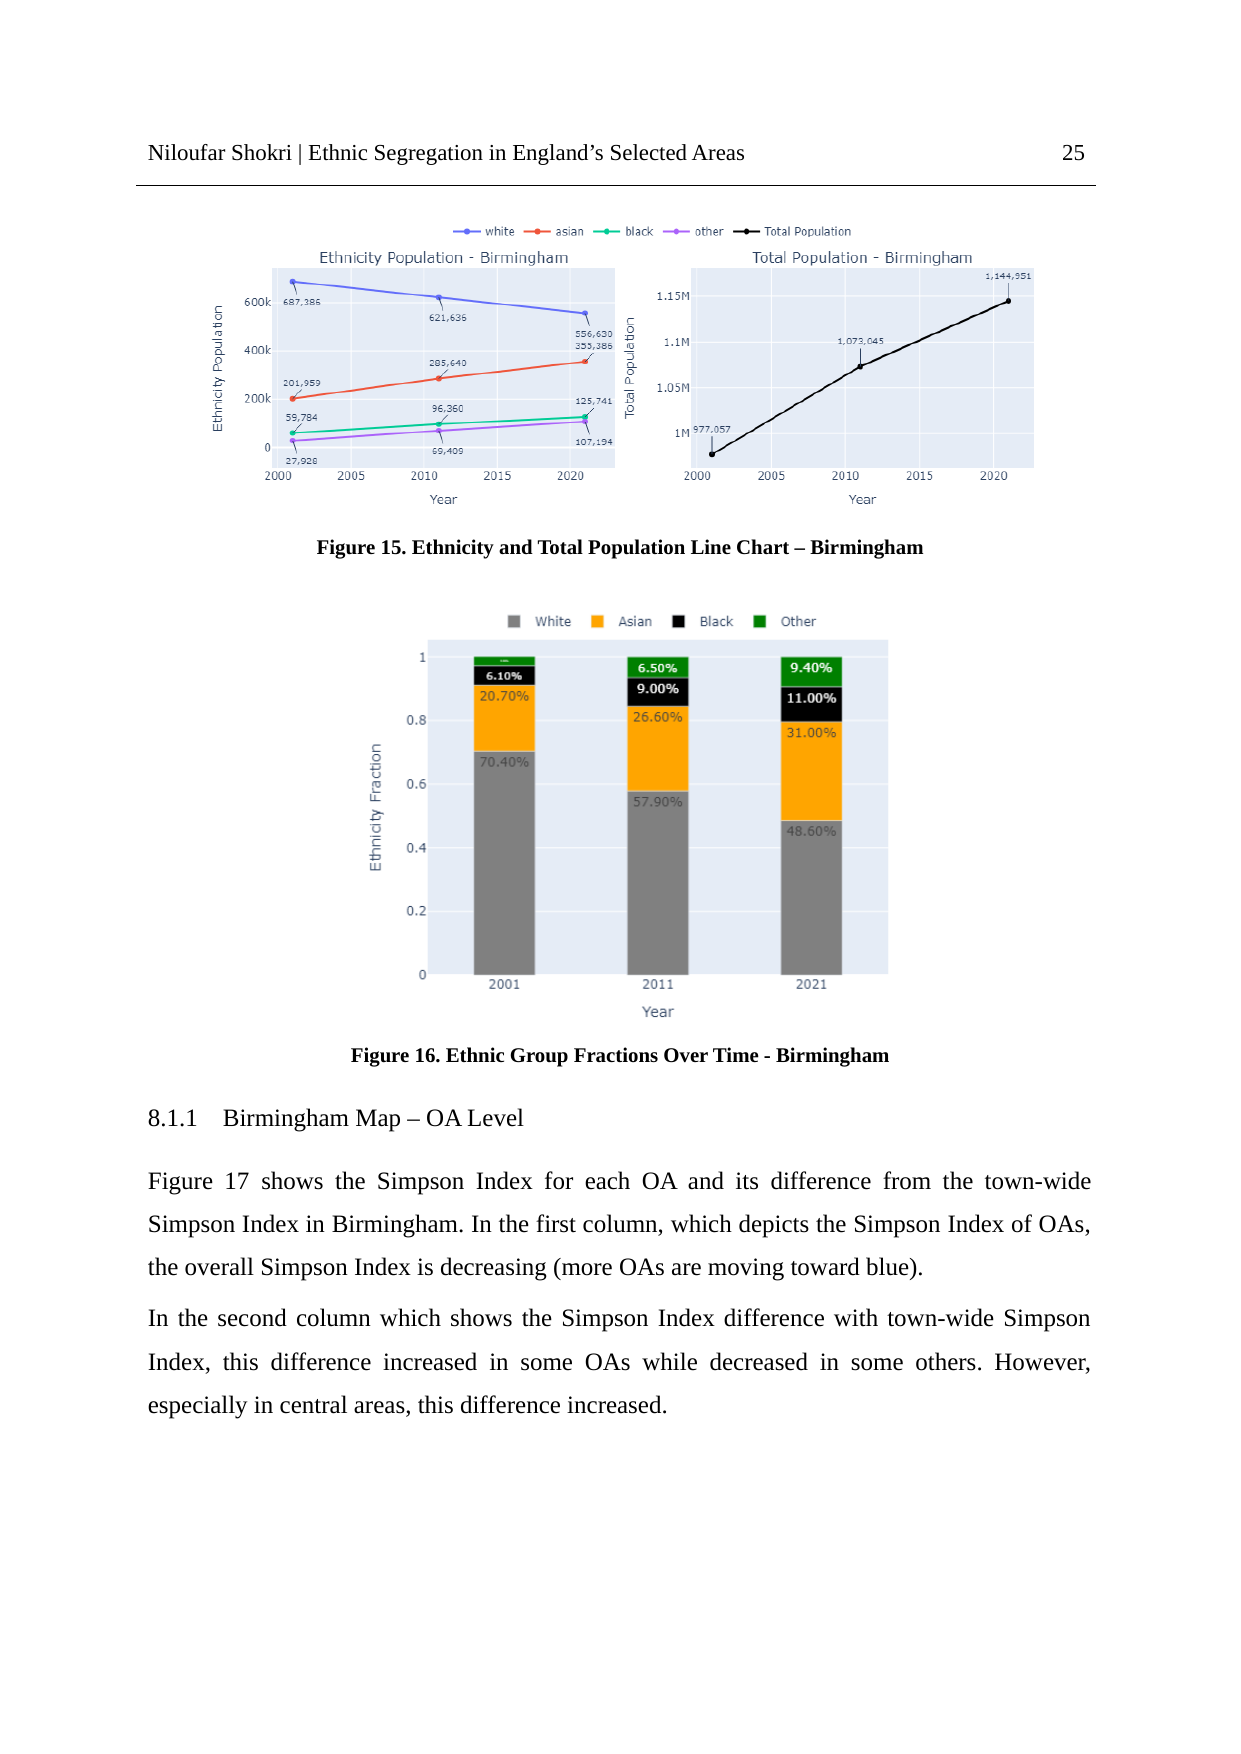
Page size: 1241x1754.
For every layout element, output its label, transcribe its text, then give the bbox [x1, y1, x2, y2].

text In the second column which shows the Simpson Index difference with town-wide Simpson Index, this difference increased in some OAs while decreased in some others. However, especially in central areas, this difference increased. [148, 1303, 1092, 1418]
text Figure 17 shows the Simpson Index for each OA and its difference from the town-wide Simpson Index in Birmingham. In the first column, which depicts the Simpson Index of OAs, the overall Simpson Index is decreasing (more OAs are moving toward blue). [148, 1166, 1092, 1281]
text Figure 16. Ethnic Group Fractions Over Time - Birmingham [148, 1043, 1092, 1067]
subtitle Birmingham Map – OA Level [148, 1103, 1092, 1132]
picture [344, 606, 897, 1020]
text Figure 15. Ethnicity and Total Population Line Chart – Birmingham [148, 534, 1092, 559]
picture [199, 216, 1041, 512]
